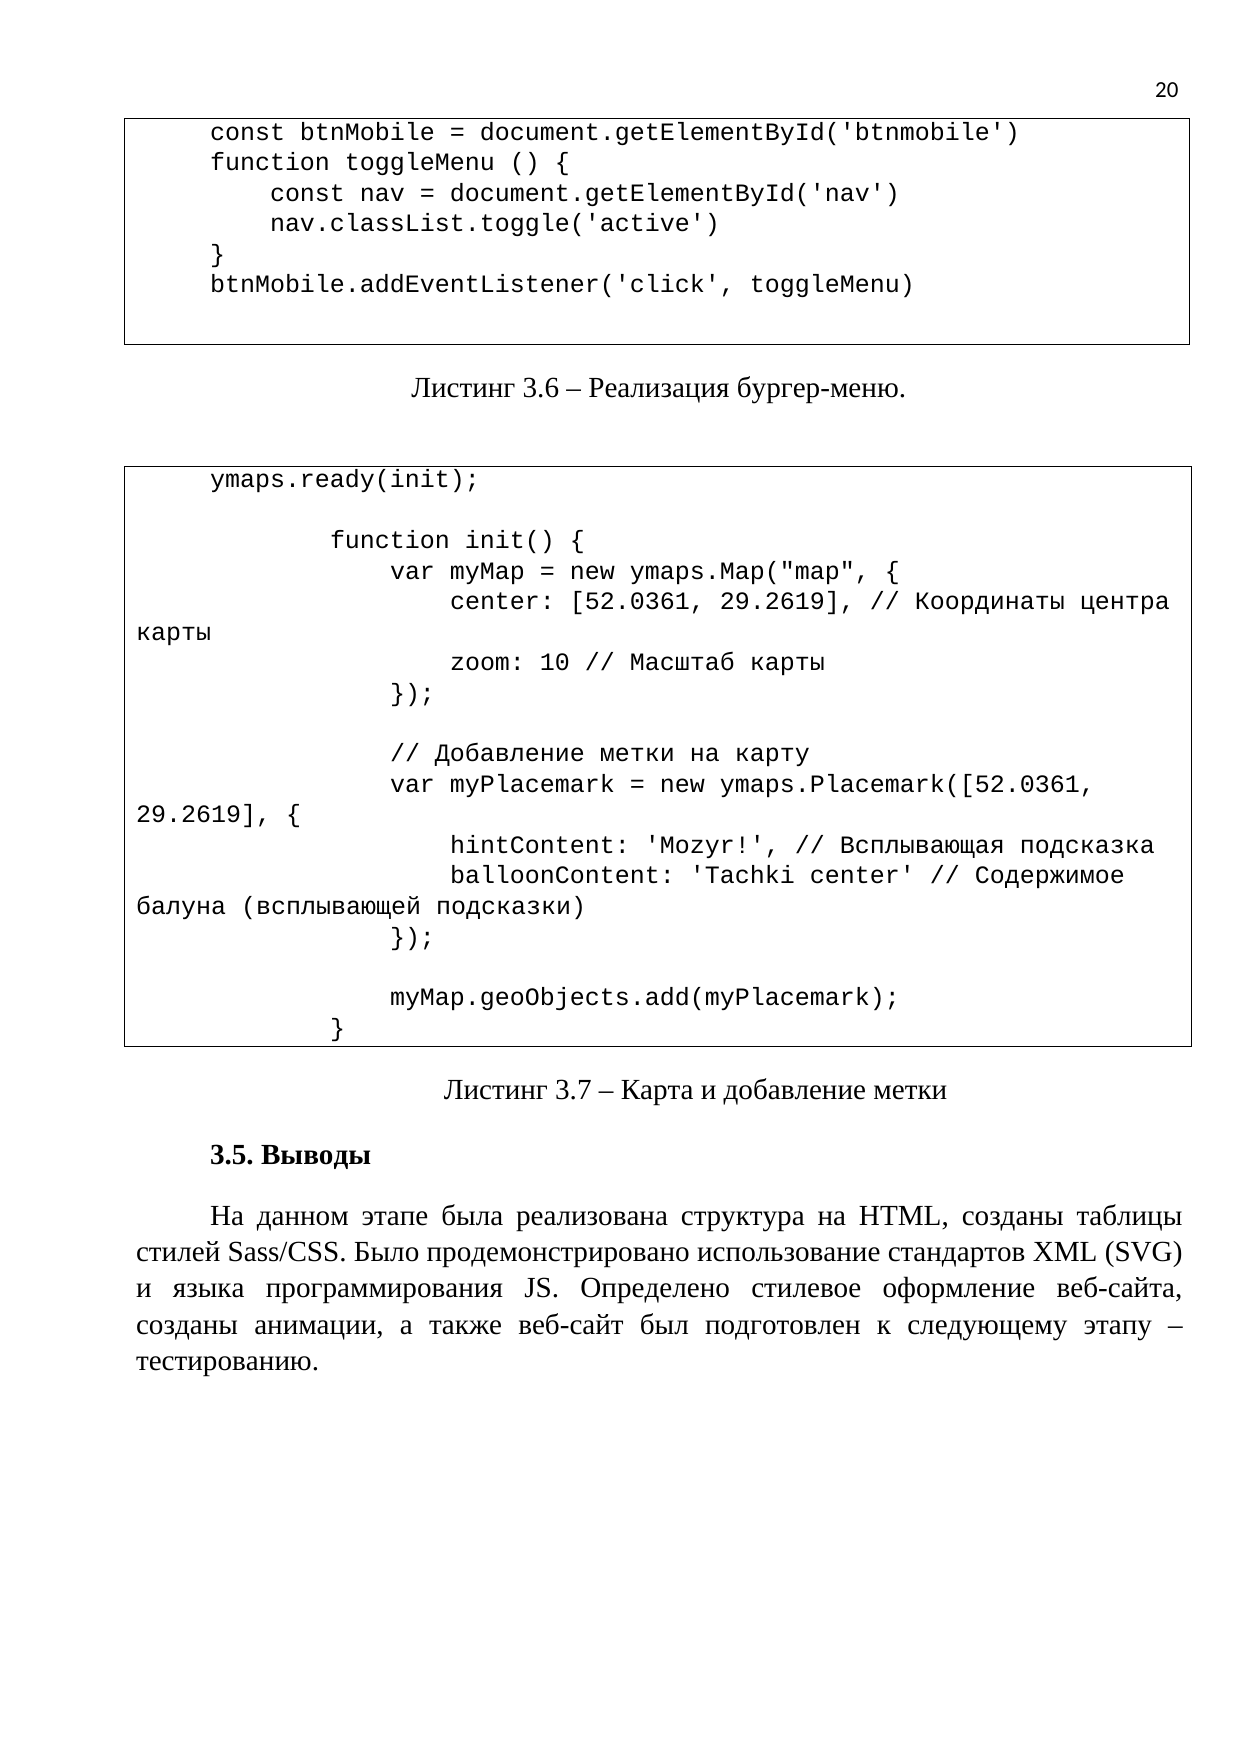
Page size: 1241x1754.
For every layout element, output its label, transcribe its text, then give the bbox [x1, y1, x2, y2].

text На данном этапе была реализована структура на HTML, созданы таблицы стилей Sass/CSS. Было продемонстрировано использование стандартов XML (SVG) и языка программирования JS. Определено стилевое оформление веб-сайта, созданы анимации, а также веб-сайт был подготовлен к следующему этапу – тестированию. [136, 1340, 1183, 1376]
table_header ymaps.ready(init); function init() { var myMap = new ymaps.Map("map", { center: [52.0361, 29.2619], // Координаты центра карты zoom: 10 // Масштаб карты }); // Добавление метки на карту var myPlacemark = new ymaps.Placemark([52.0361, 29.2619], { hintContent: 'Mozyr!', // Всплывающая подсказка balloonContent: 'Tachki center' // Содержимое балуна (всплывающей подсказки) }); myMap.geoObjects.add(myPlacemark); } [125, 467, 1191, 1046]
text 3.5. Выводы [136, 1137, 1181, 1171]
text На данном этапе была реализована структура на HTML, созданы таблицы стилей Sass/CSS. Было продемонстрировано использование стандартов XML (SVG) и языка программирования JS. Определено стилевое оформление веб-сайта, созданы анимации, а также веб-сайт был подготовлен к следующему этапу – тестированию. [136, 1198, 1183, 1235]
list Листинг 3.7 – Карта и добавление метки [136, 1072, 1181, 1105]
table_header const btnMobile = document.getElementById('btnmobile') function toggleMenu () { const nav = document.getElementById('nav') nav.classList.toggle('active') } btnMobile.addEventListener('click', toggleMenu) [125, 119, 1189, 344]
text Листинг 3.6 – Реализация бургер-меню. [136, 370, 1181, 404]
